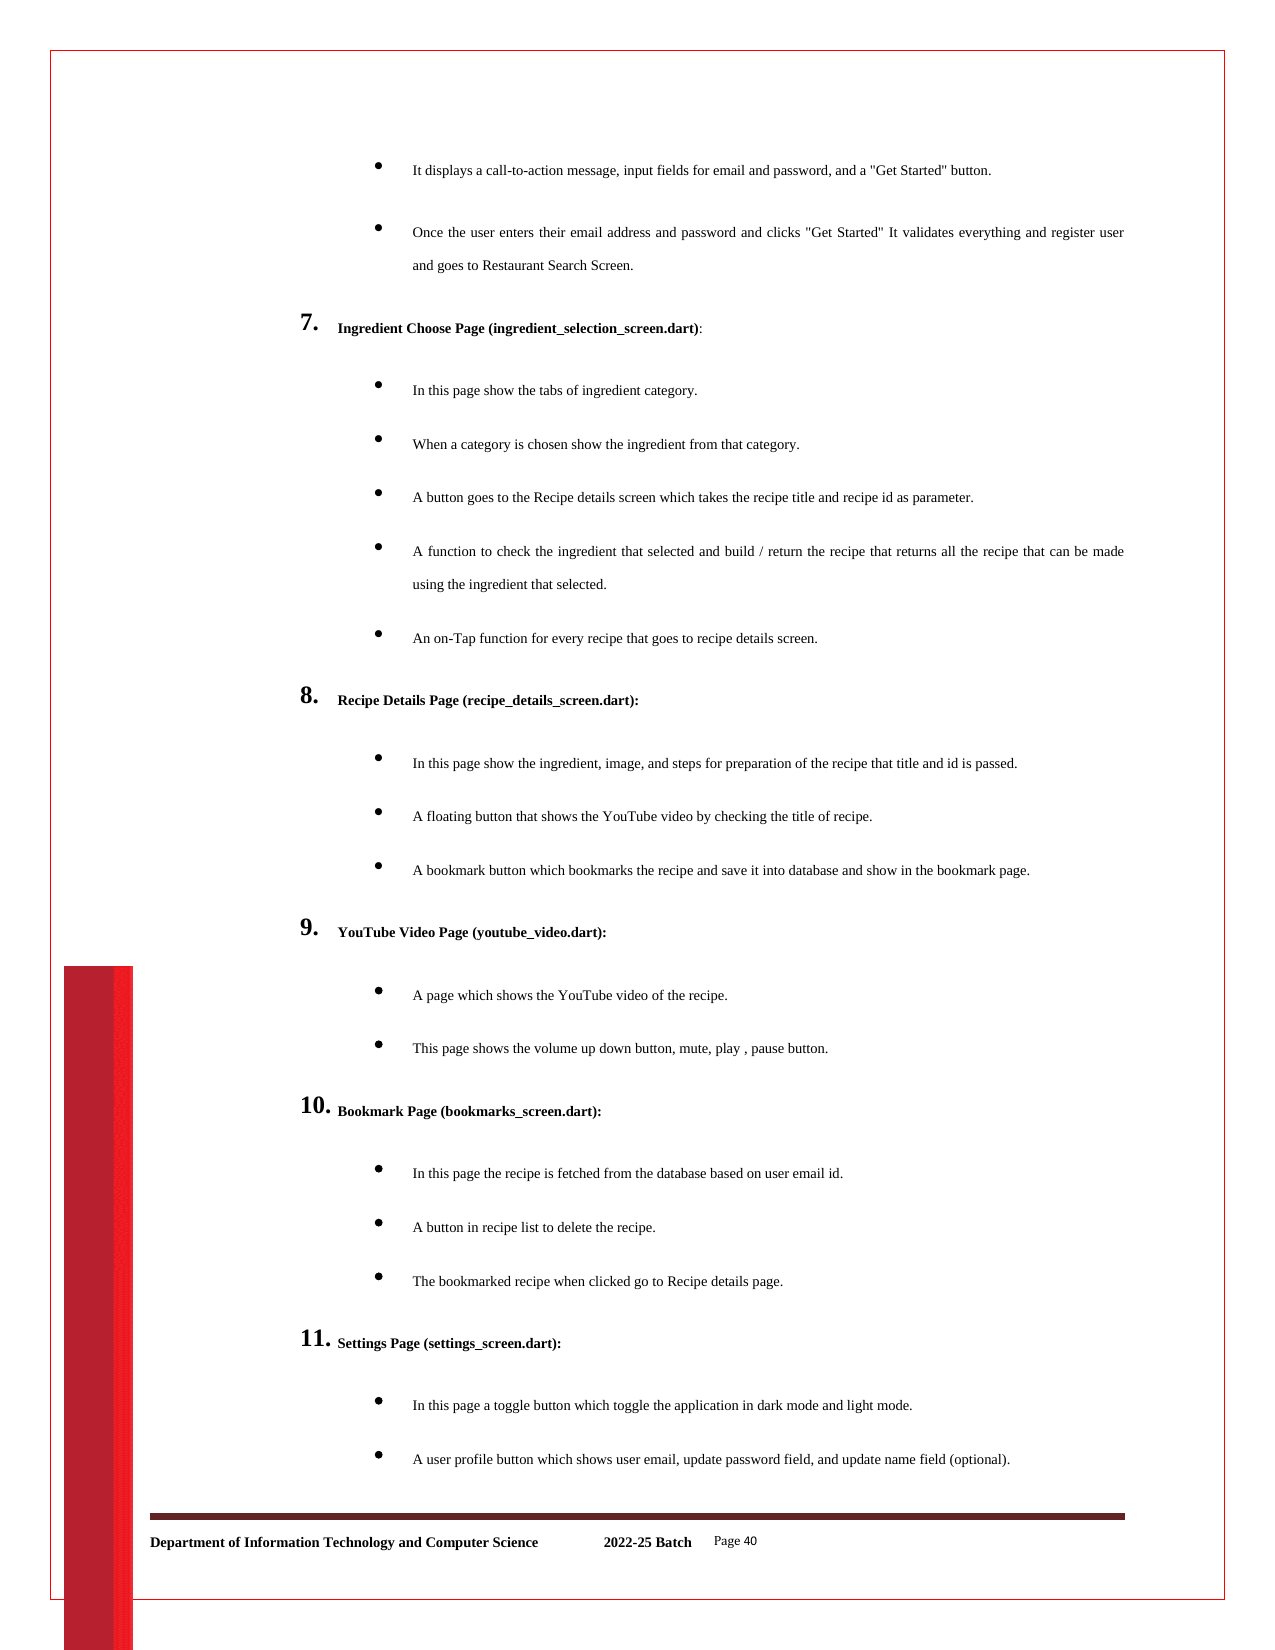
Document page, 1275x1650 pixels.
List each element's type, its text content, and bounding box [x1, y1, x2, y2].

list In this page the recipe is fetched from the database based on user email id. [375, 1153, 1125, 1181]
list This page shows the volume up down button, mute, play , pause button. [375, 1028, 1125, 1057]
list A button goes to the Recipe details screen which takes the recipe title and recipe id as parameter. [375, 477, 1125, 506]
list In this page show the ingredient, image, and steps for preparation of the recipe that title and id is passed. [375, 742, 1125, 771]
list Settings Page (settings_screen.dart): [300, 1323, 1125, 1351]
list Bookmark Page (bookmarks_screen.dart): [300, 1091, 1125, 1119]
list When a category is chosen show the ingredient from that category. [375, 423, 1125, 452]
list A button in recipe list to delete the recipe. [375, 1207, 1125, 1235]
list Ingredient Choose Page (ingredient_selection_screen.dart): [300, 307, 1125, 336]
picture [64, 966, 133, 1650]
list An on-Tap function for every recipe that goes to recipe details screen. [375, 618, 1125, 647]
list A page which shows the YouTube video of the recipe. [375, 974, 1125, 1003]
list The bookmarked recipe when clicked go to Recipe details page. [375, 1260, 1125, 1289]
list Once the user enters their email address and password and clicks "Get Started" It validates everything and register user and goes to Restaurant Search Screen. [375, 212, 1125, 274]
list Recipe Details Page (recipe_details_screen.dart): [300, 680, 1125, 709]
list A function to check the ingredient that selected and build / return the recipe that returns all the recipe that can be made using the ingredient that selected. [375, 531, 1125, 593]
list It displays a call-to-action message, input fields for email and password, and a "Get Started" button. [375, 150, 1125, 179]
list In this page show the tabs of ingredient category. [375, 369, 1125, 398]
list A floating button that shows the YouTube video by checking the title of recipe. [375, 796, 1125, 825]
list In this page a toggle button which toggle the application in dark mode and light mode. [375, 1385, 1125, 1413]
list A user profile button which shows user email, update password field, and update name field (optional). [375, 1439, 1125, 1467]
list YouTube Video Page (youtube_video.dart): [300, 912, 1125, 941]
list A bookmark button which bookmarks the recipe and save it into database and show in the bookmark page. [375, 850, 1125, 879]
